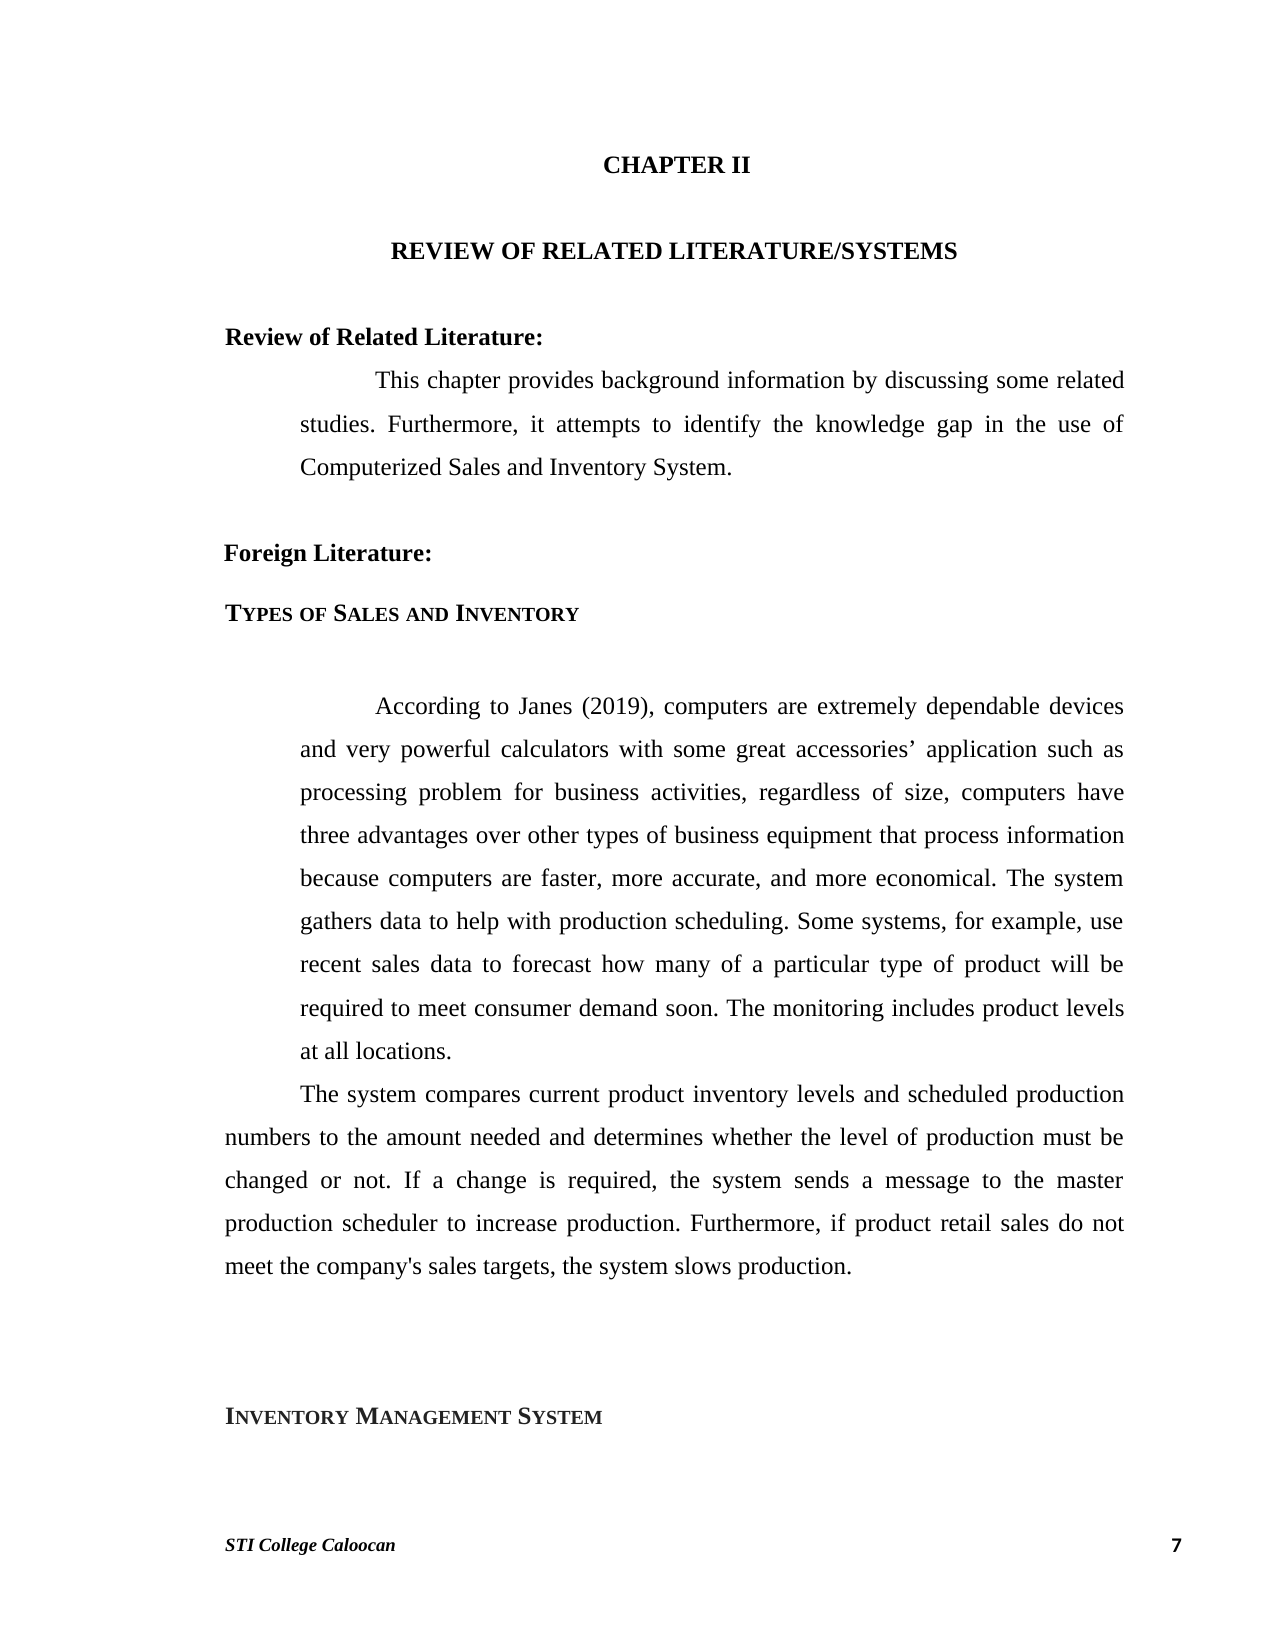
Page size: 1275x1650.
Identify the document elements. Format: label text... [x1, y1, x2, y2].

text According to Janes (2019), computers are extremely dependable devices and very powerful calculators with some great accessories’ application such as processing problem for business activities, regardless of size, computers have three advantages over other types of business equipment that process information because computers are faster, more accurate, and more economical. The system gathers data to help with production scheduling. Some systems, for example, use recent sales data to forecast how many of a particular type of product will be required to meet consumer demand soon. The monitoring includes product levels at all locations. [300, 691, 1125, 1064]
text This chapter provides background information by discussing some related studies. Furthermore, it attempts to identify the knowledge gap in the use of Computerized Sales and Inventory System. [300, 366, 1125, 481]
subtitle Types of Sales and Inventory [225, 598, 1125, 626]
text CHAPTER II [228, 150, 1125, 179]
text The system compares current product inventory levels and scheduled production numbers to the amount needed and determines whether the level of production must be changed or not. If a change is required, the system sends a message to the master production scheduler to increase production. Furthermore, if product retail sales do not meet the company's sales targets, the system slows production. [224, 1079, 1125, 1280]
subtitle Inventory Management System [225, 1401, 1125, 1430]
text Foreign Literature: [223, 538, 1125, 567]
text REVIEW OF RELATED LITERATURE/SYSTEMS [223, 236, 1125, 265]
text Review of Related Literature: [225, 322, 1125, 351]
